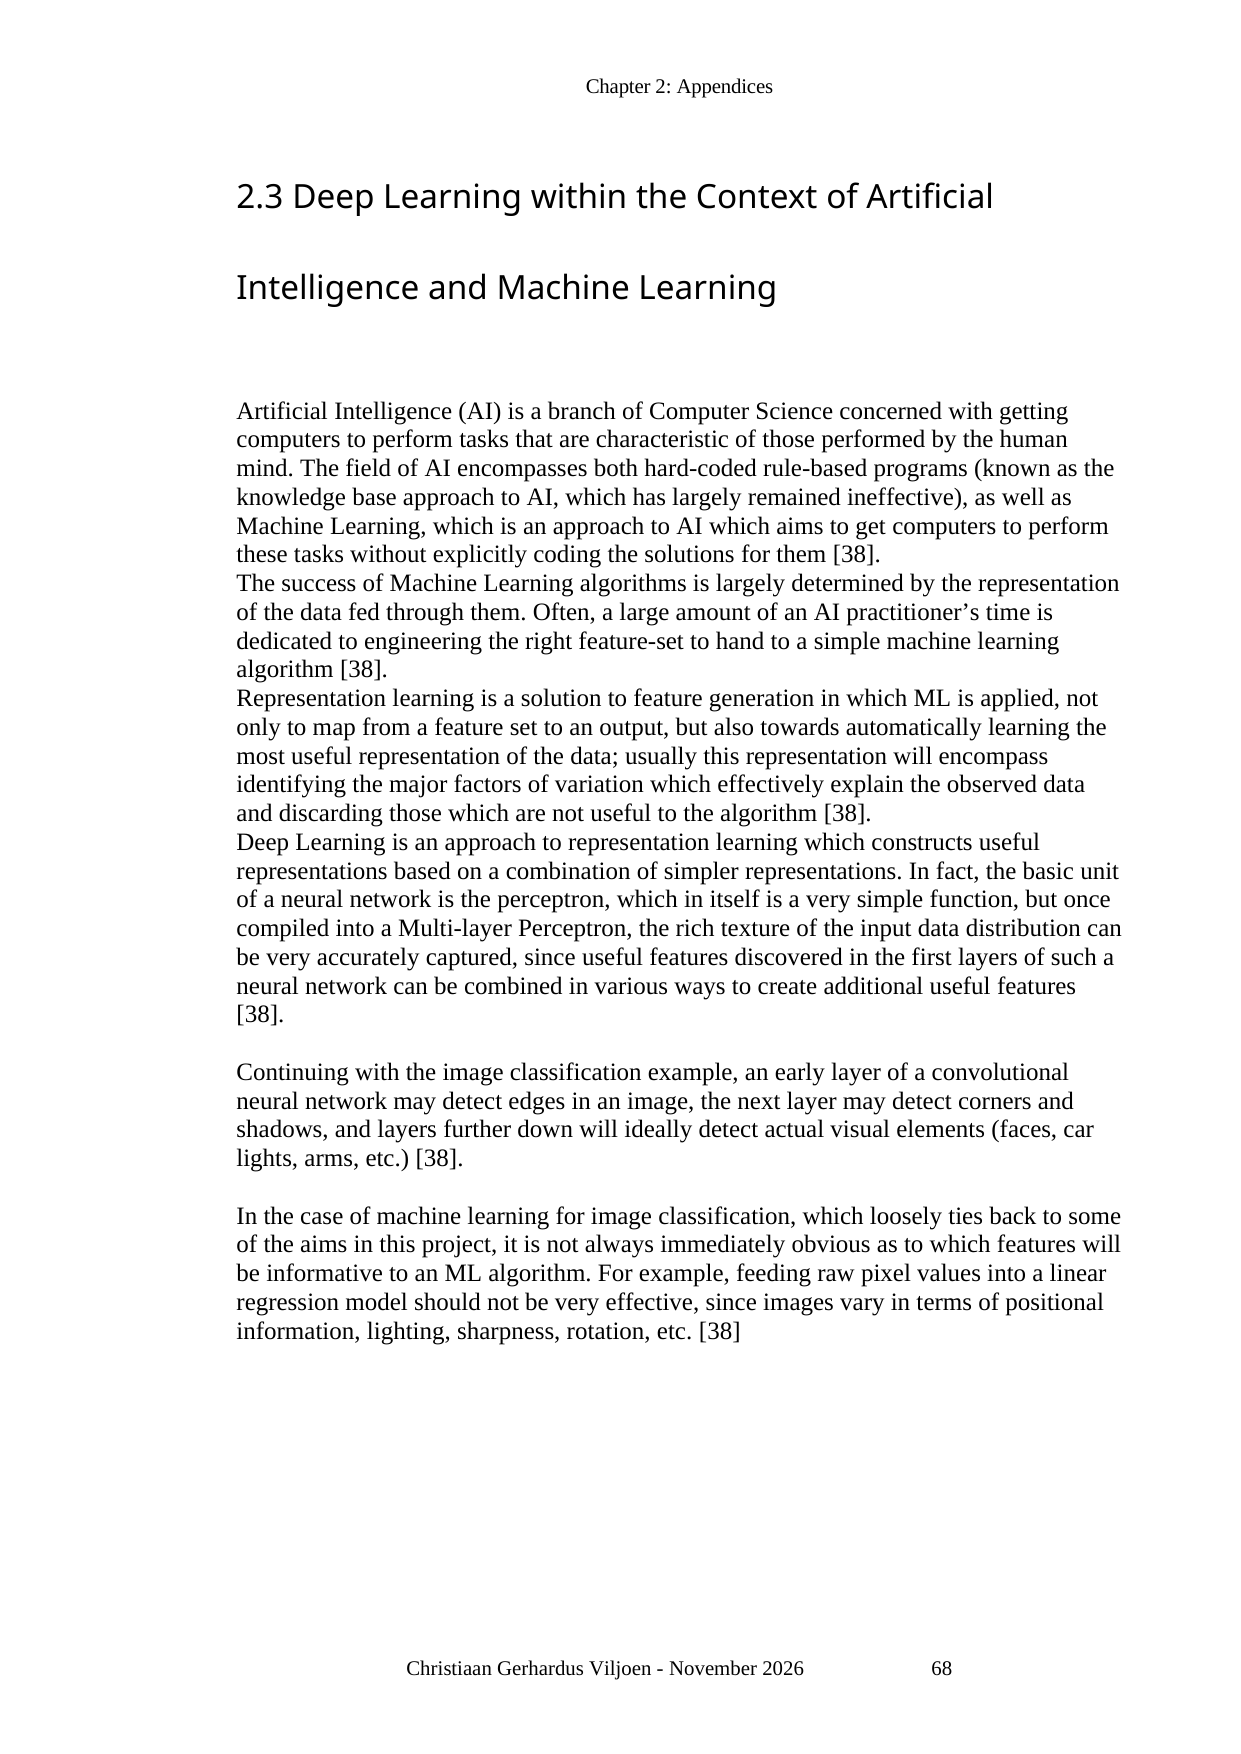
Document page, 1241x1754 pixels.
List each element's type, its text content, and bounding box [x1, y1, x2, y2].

text Deep Learning is an approach to representation learning which constructs useful representations based on a combination of simpler representations. In fact, the basic unit of a neural network is the perceptron, which in itself is a very simple function, but once compiled into a Multi-layer Perceptron, the rich texture of the input data distribution can be very accurately captured, since useful features discovered in the first layers of such a neural network can be combined in various ways to create additional useful features . [236, 827, 1122, 1028]
text Continuing with the image classification example, an early layer of a convolutional neural network may detect edges in an image, the next layer may detect corners and shadows, and layers further down will ideally detect actual visual elements (faces, car lights, arms, etc.) . [236, 1057, 1122, 1172]
text In the case of machine learning for image classification, which loosely ties back to some of the aims in this project, it is not always immediately obvious as to which features will be informative to an ML algorithm. For example, feeding raw pixel values into a linear regression model should not be very effective, since images vary in terms of positional information, lighting, sharpness, rotation, etc. [236, 1201, 1122, 1344]
subtitle Deep Learning within the Context of Artificial Intelligence and Machine Learning [236, 173, 1122, 309]
text Artificial Intelligence (AI) is a branch of Computer Science concerned with getting computers to perform tasks that are characteristic of those performed by the human mind. The field of AI encompasses both hard-coded rule-based programs (known as the knowledge base approach to AI, which has largely remained ineffective), as well as Machine Learning, which is an approach to AI which aims to get computers to perform these tasks without explicitly coding the solutions for them . [236, 396, 1122, 568]
text The success of Machine Learning algorithms is largely determined by the representation of the data fed through them. Often, a large amount of an AI practitioner’s time is dedicated to engineering the right feature-set to hand to a simple machine learning algorithm . [236, 568, 1122, 683]
text Representation learning is a solution to feature generation in which ML is applied, not only to map from a feature set to an output, but also towards automatically learning the most useful representation of the data; usually this representation will encompass identifying the major factors of variation which effectively explain the observed data and discarding those which are not useful to the algorithm . [236, 683, 1122, 827]
